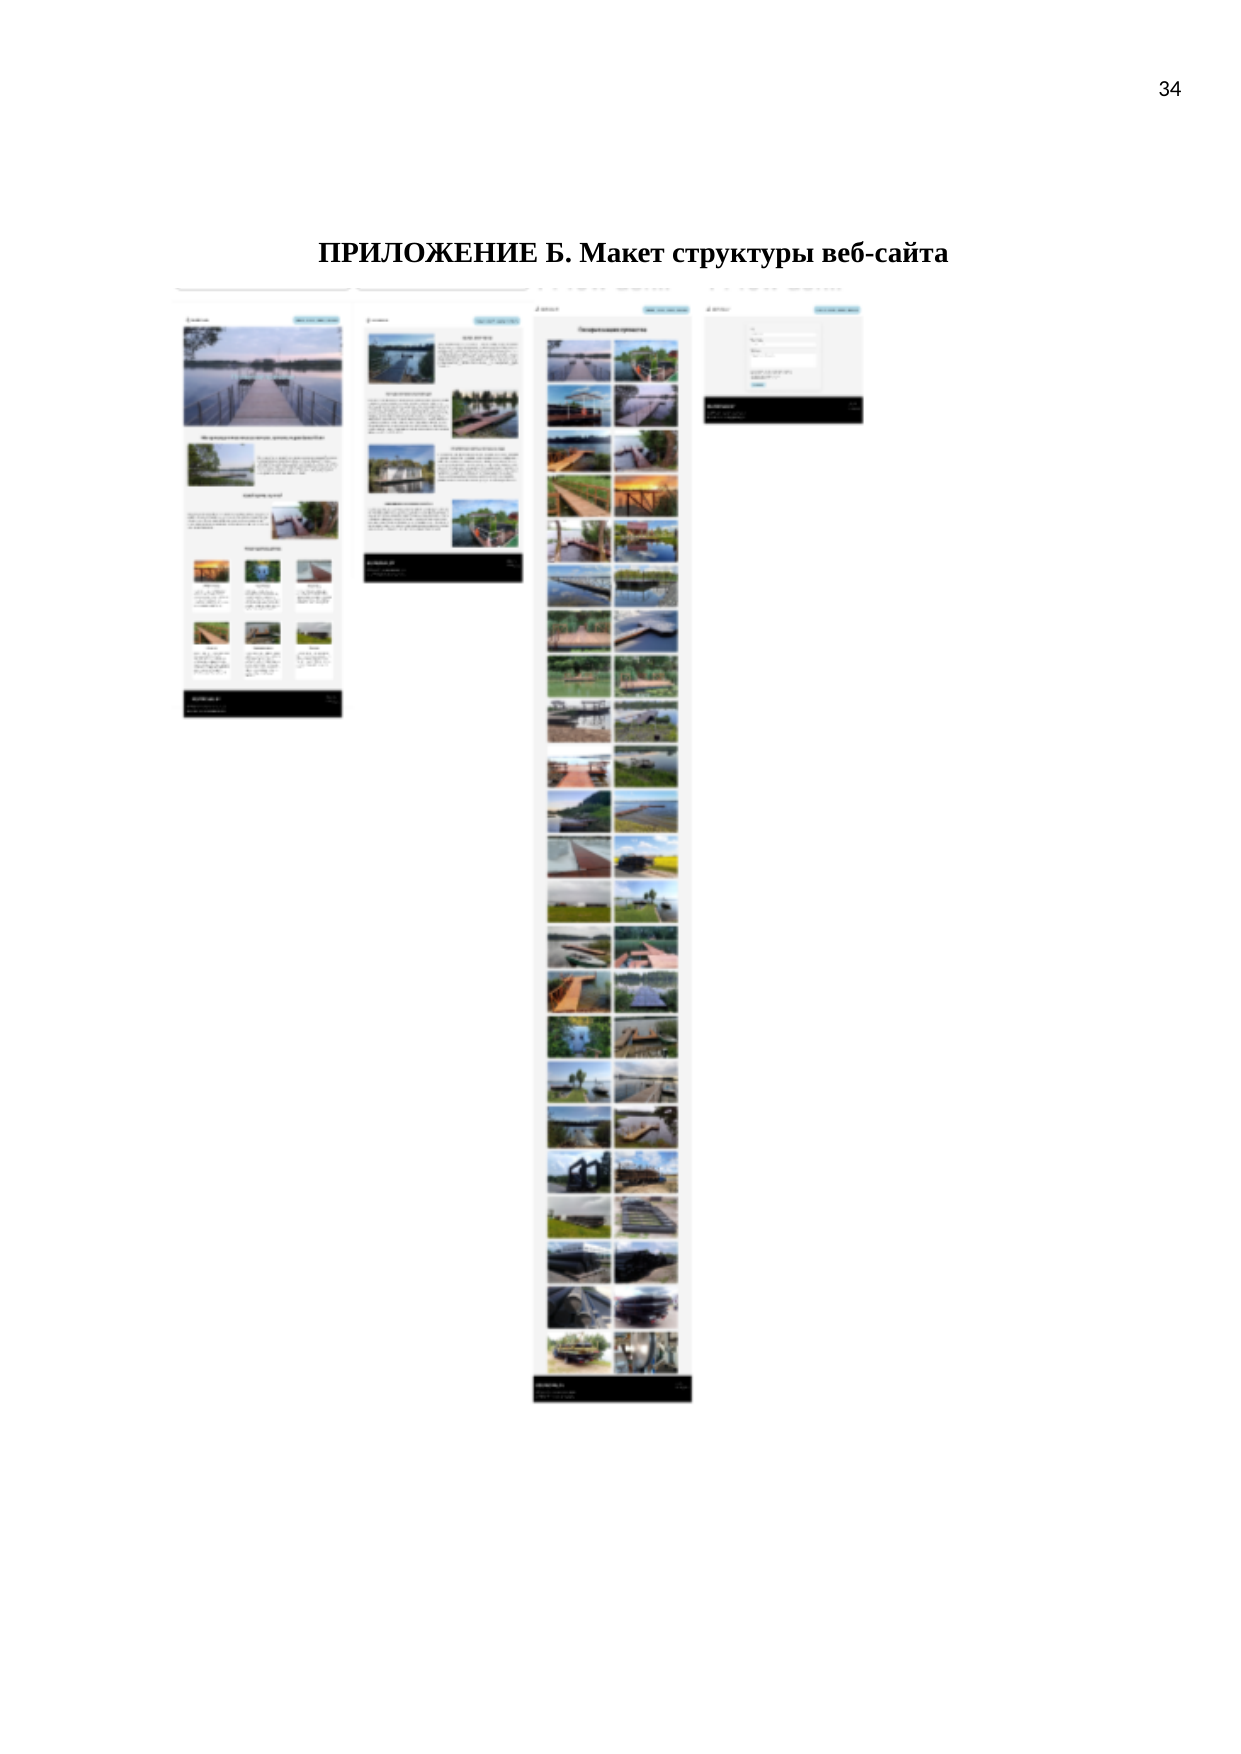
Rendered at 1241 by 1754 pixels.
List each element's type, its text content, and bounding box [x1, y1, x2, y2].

text ПРИЛОЖЕНИЕ Б. Макет структуры веб-сайта [136, 236, 1181, 269]
picture [157, 288, 886, 1416]
